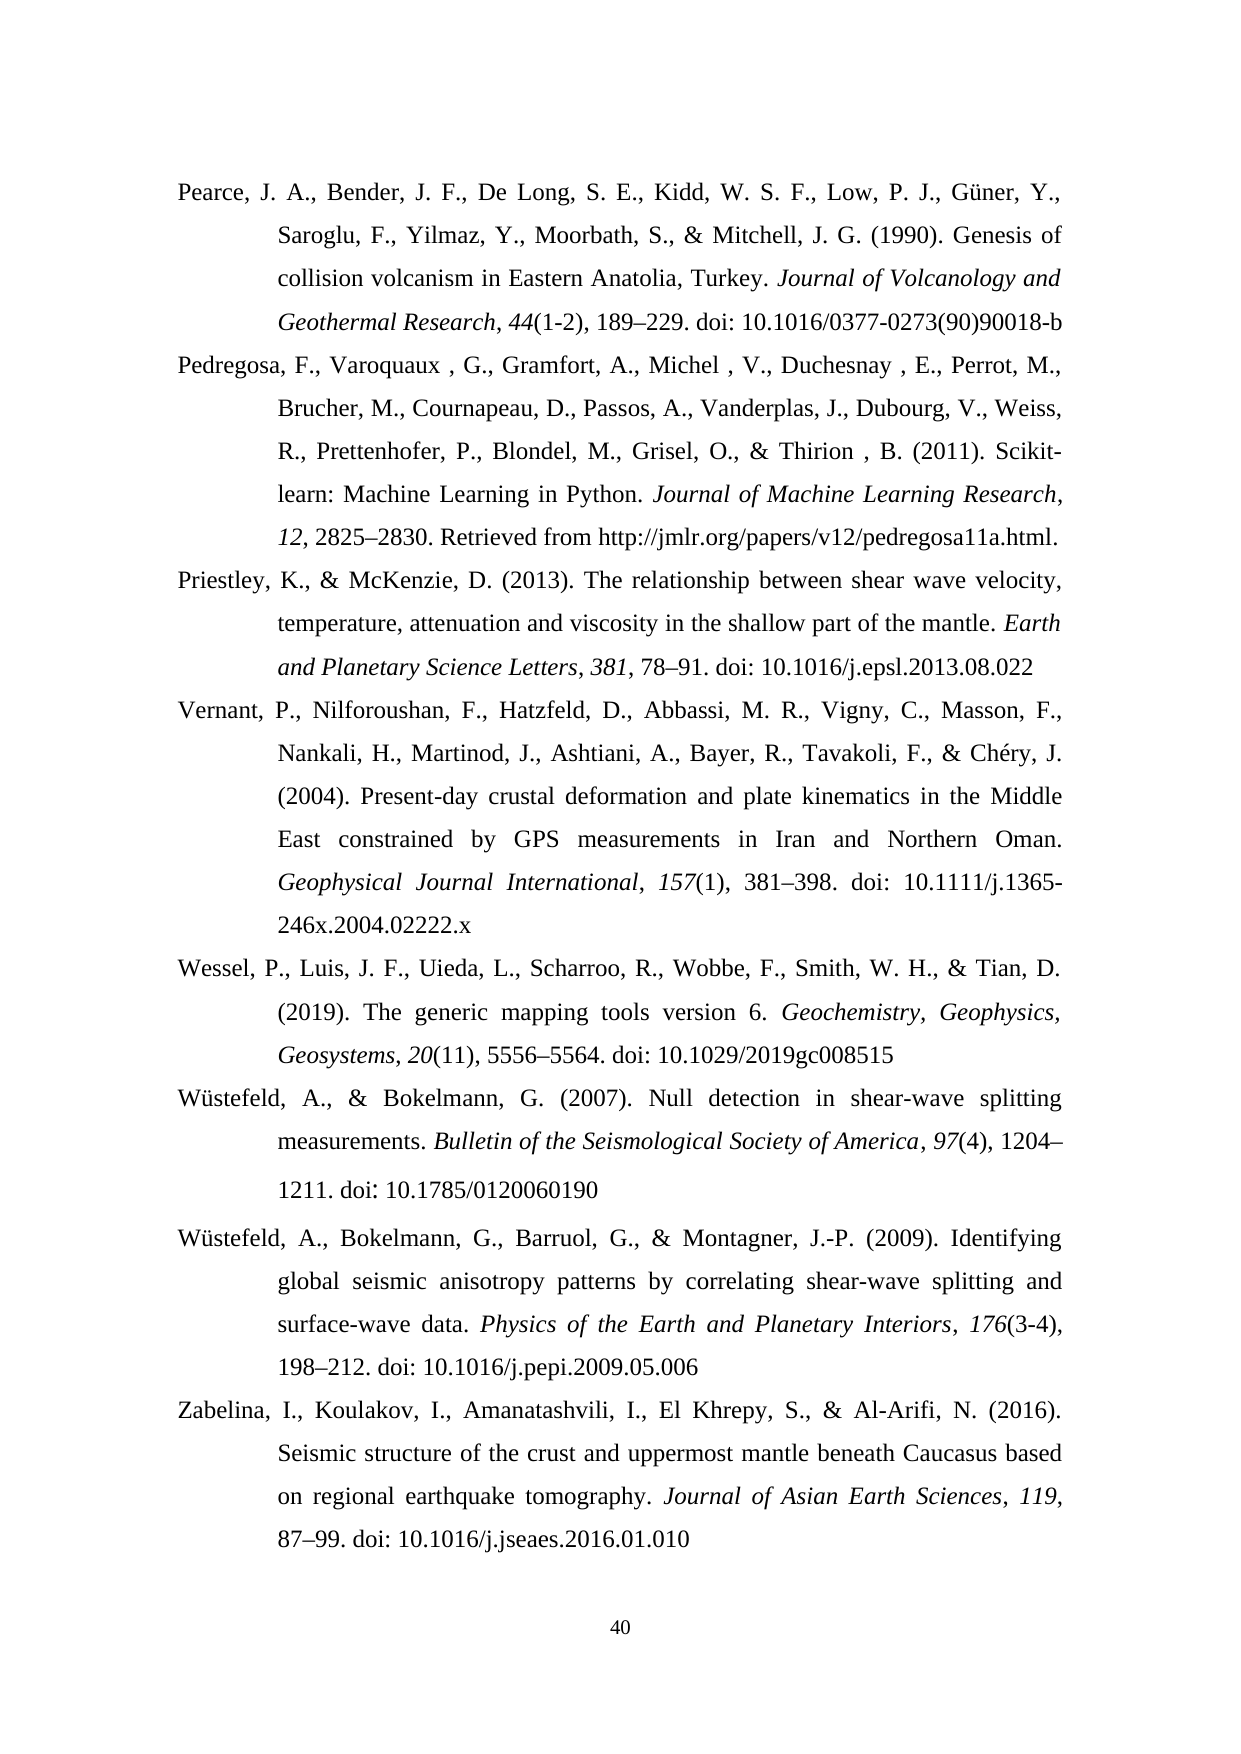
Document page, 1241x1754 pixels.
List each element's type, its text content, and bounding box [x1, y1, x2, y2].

text Priestley, K., & McKenzie, D. (2013). The relationship between shear wave velocity, temperature, attenuation and viscosity in the shallow part of the mantle. Earth and Planetary Science Letters, 381, 78–91. doi: 10.1016/j.epsl.2013.08.022 [177, 565, 1063, 680]
text Pedregosa, F., Varoquaux , G., Gramfort, A., Michel , V., Duchesnay , E., Perrot, M., Brucher, M., Cournapeau, D., Passos, A., Vanderplas, J., Dubourg, V., Weiss, R., Prettenhofer, P., Blondel, M., Grisel, O., & Thirion , B. (2011). Scikit-learn: Machine Learning in Python. Journal of Machine Learning Research, 12, 2825–2830. Retrieved from http://jmlr.org/papers/v12/pedregosa11a.html. [177, 350, 1063, 551]
text Wüstefeld, A., Bokelmann, G., Barruol, G., & Montagner, J.-P. (2009). Identifying global seismic anisotropy patterns by correlating shear-wave splitting and surface-wave data. Physics of the Earth and Planetary Interiors, 176(3-4), 198–212. doi: 10.1016/j.pepi.2009.05.006 [177, 1223, 1063, 1381]
text Vernant, P., Nilforoushan, F., Hatzfeld, D., Abbassi, M. R., Vigny, C., Masson, F., Nankali, H., Martinod, J., Ashtiani, A., Bayer, R., Tavakoli, F., & Chéry, J. (2004). Present-day crustal deformation and plate kinematics in the Middle East constrained by GPS measurements in Iran and Northern Oman. Geophysical Journal International, 157(1), 381–398. doi: 10.1111/j.1365-246x.2004.02222.x [177, 695, 1063, 939]
text Wessel, P., Luis, J. F., Uieda, L., Scharroo, R., Wobbe, F., Smith, W. H., & Tian, D. (2019). The generic mapping tools version 6. Geochemistry, Geophysics, Geosystems, 20(11), 5556–5564. doi: 10.1029/2019gc008515 [177, 953, 1063, 1068]
text Zabelina, I., Koulakov, I., Amanatashvili, I., El Khrepy, S., & Al-Arifi, N. (2016). Seismic structure of the crust and uppermost mantle beneath Caucasus based on regional earthquake tomography. Journal of Asian Earth Sciences, 119, 87–99. doi: 10.1016/j.jseaes.2016.01.010 [177, 1395, 1063, 1553]
text Pearce, J. A., Bender, J. F., De Long, S. E., Kidd, W. S. F., Low, P. J., Güner, Y., Saroglu, F., Yilmaz, Y., Moorbath, S., & Mitchell, J. G. (1990). Genesis of collision volcanism in Eastern Anatolia, Turkey. Journal of Volcanology and Geothermal Research, 44(1-2), 189–229. doi: 10.1016/0377-0273(90)90018-b [177, 177, 1063, 335]
text Wüstefeld, A., & Bokelmann, G. (2007). Null detection in shear-wave splitting measurements. Bulletin of the Seismological Society of America, 97(4), 1204–1211. doi: 10.1785/0120060190 [177, 1083, 1063, 1206]
